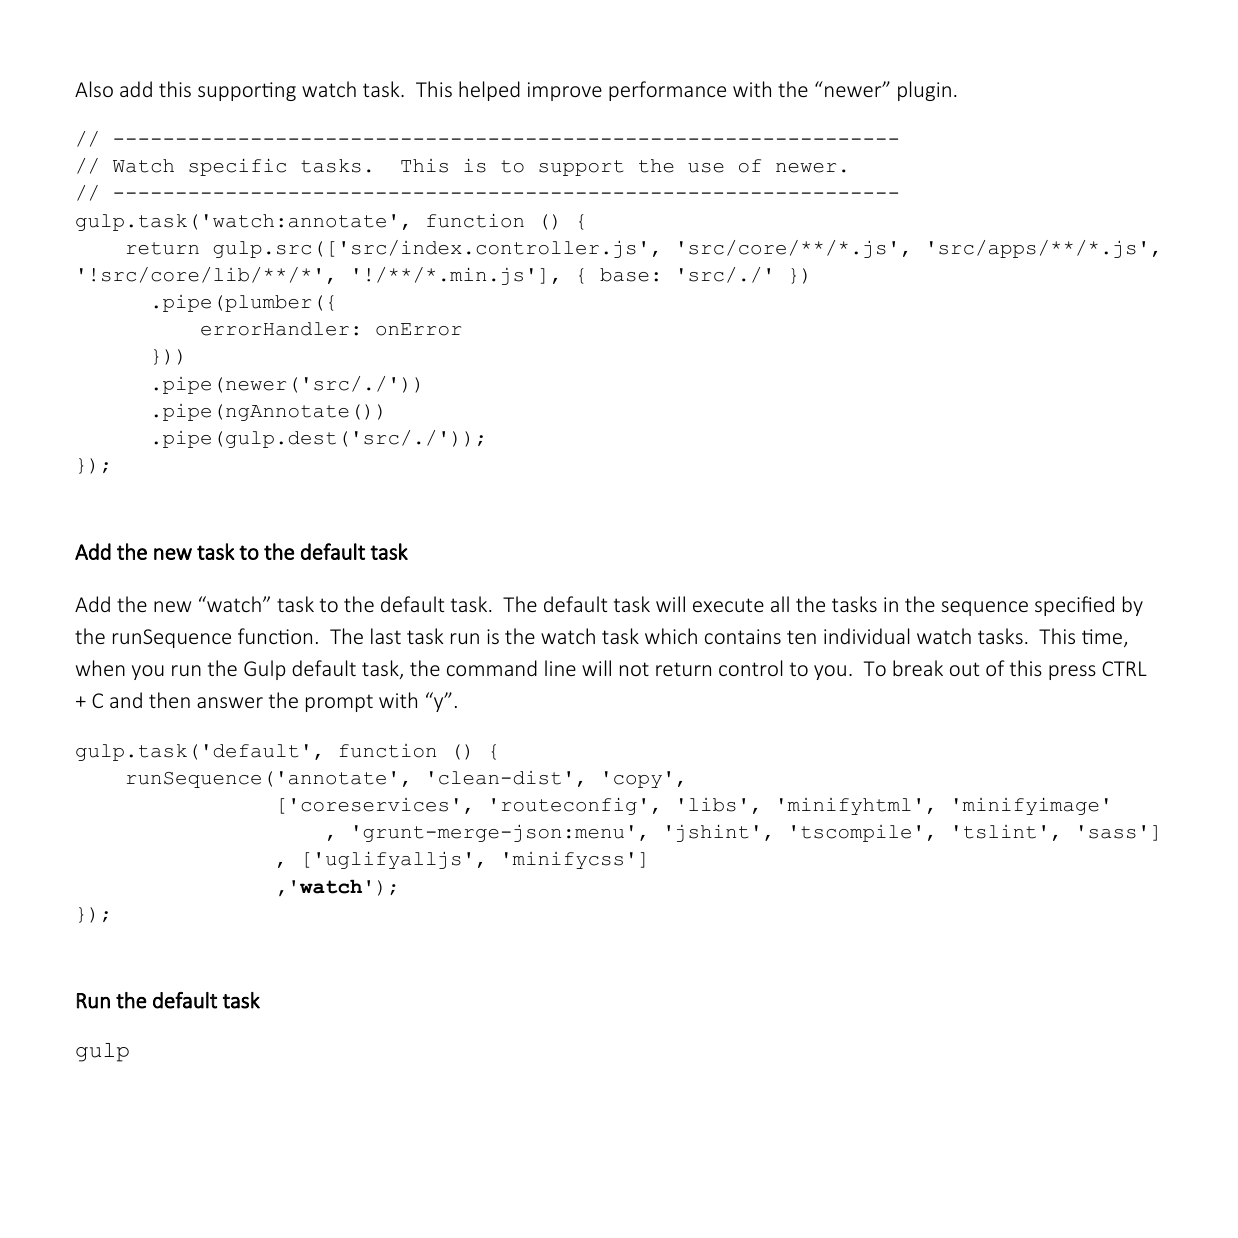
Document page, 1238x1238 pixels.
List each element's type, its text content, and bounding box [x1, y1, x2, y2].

text gulp.task('default', function () { [75, 740, 1162, 763]
text .pipe(ngAnnotate()) [75, 400, 1162, 423]
text runSequence('annotate', 'clean-dist', 'copy', [75, 767, 1162, 791]
text Add the new task to the default task [75, 537, 1162, 565]
text // --------------------------------------------------------------- [75, 182, 1162, 206]
text .pipe(gulp.dest('src/./')); [75, 427, 1162, 451]
text ,'watch'); [75, 876, 1162, 899]
text }); [75, 454, 1162, 478]
text // Watch specific tasks. This is to support the use of newer. [75, 155, 1162, 179]
text })) [75, 346, 1162, 369]
text .pipe(newer('src/./')) [75, 373, 1162, 396]
text , ['uglifyalljs', 'minifycss'] [75, 848, 1162, 872]
text gulp [75, 1039, 1162, 1064]
text Also add this supporting watch task. This helped improve performance with the “newer” plugin. [75, 75, 1162, 103]
text ['coreservices', 'routeconfig', 'libs', 'minifyhtml', 'minifyimage' [75, 794, 1162, 818]
text Add the new “watch” task to the default task. The default task will execute all the tasks in the sequence specified by the runSequence function. The last task run is the watch task which contains ten individual watch tasks. This time, when you run the Gulp default task, the command line will not return control to you. To break out of this press CTRL + C and then answer the prompt with “y”. [75, 590, 1162, 715]
text // --------------------------------------------------------------- [75, 128, 1162, 152]
text errorHandler: onError [75, 318, 1162, 342]
text }); [75, 903, 1162, 926]
text , 'grunt-merge-json:menu', 'jshint', 'tscompile', 'tslint', 'sass'] [75, 821, 1162, 845]
text Run the default task [75, 986, 1162, 1014]
text gulp.task('watch:annotate', function () { [75, 209, 1162, 233]
text return gulp.src(['src/index.controller.js', 'src/core/**/*.js', 'src/apps/**/*.js', '!src/core/lib/**/*', '!/**/*.min.js'], { base: 'src/./' }) [75, 237, 1162, 288]
text .pipe(plumber({ [75, 291, 1162, 315]
